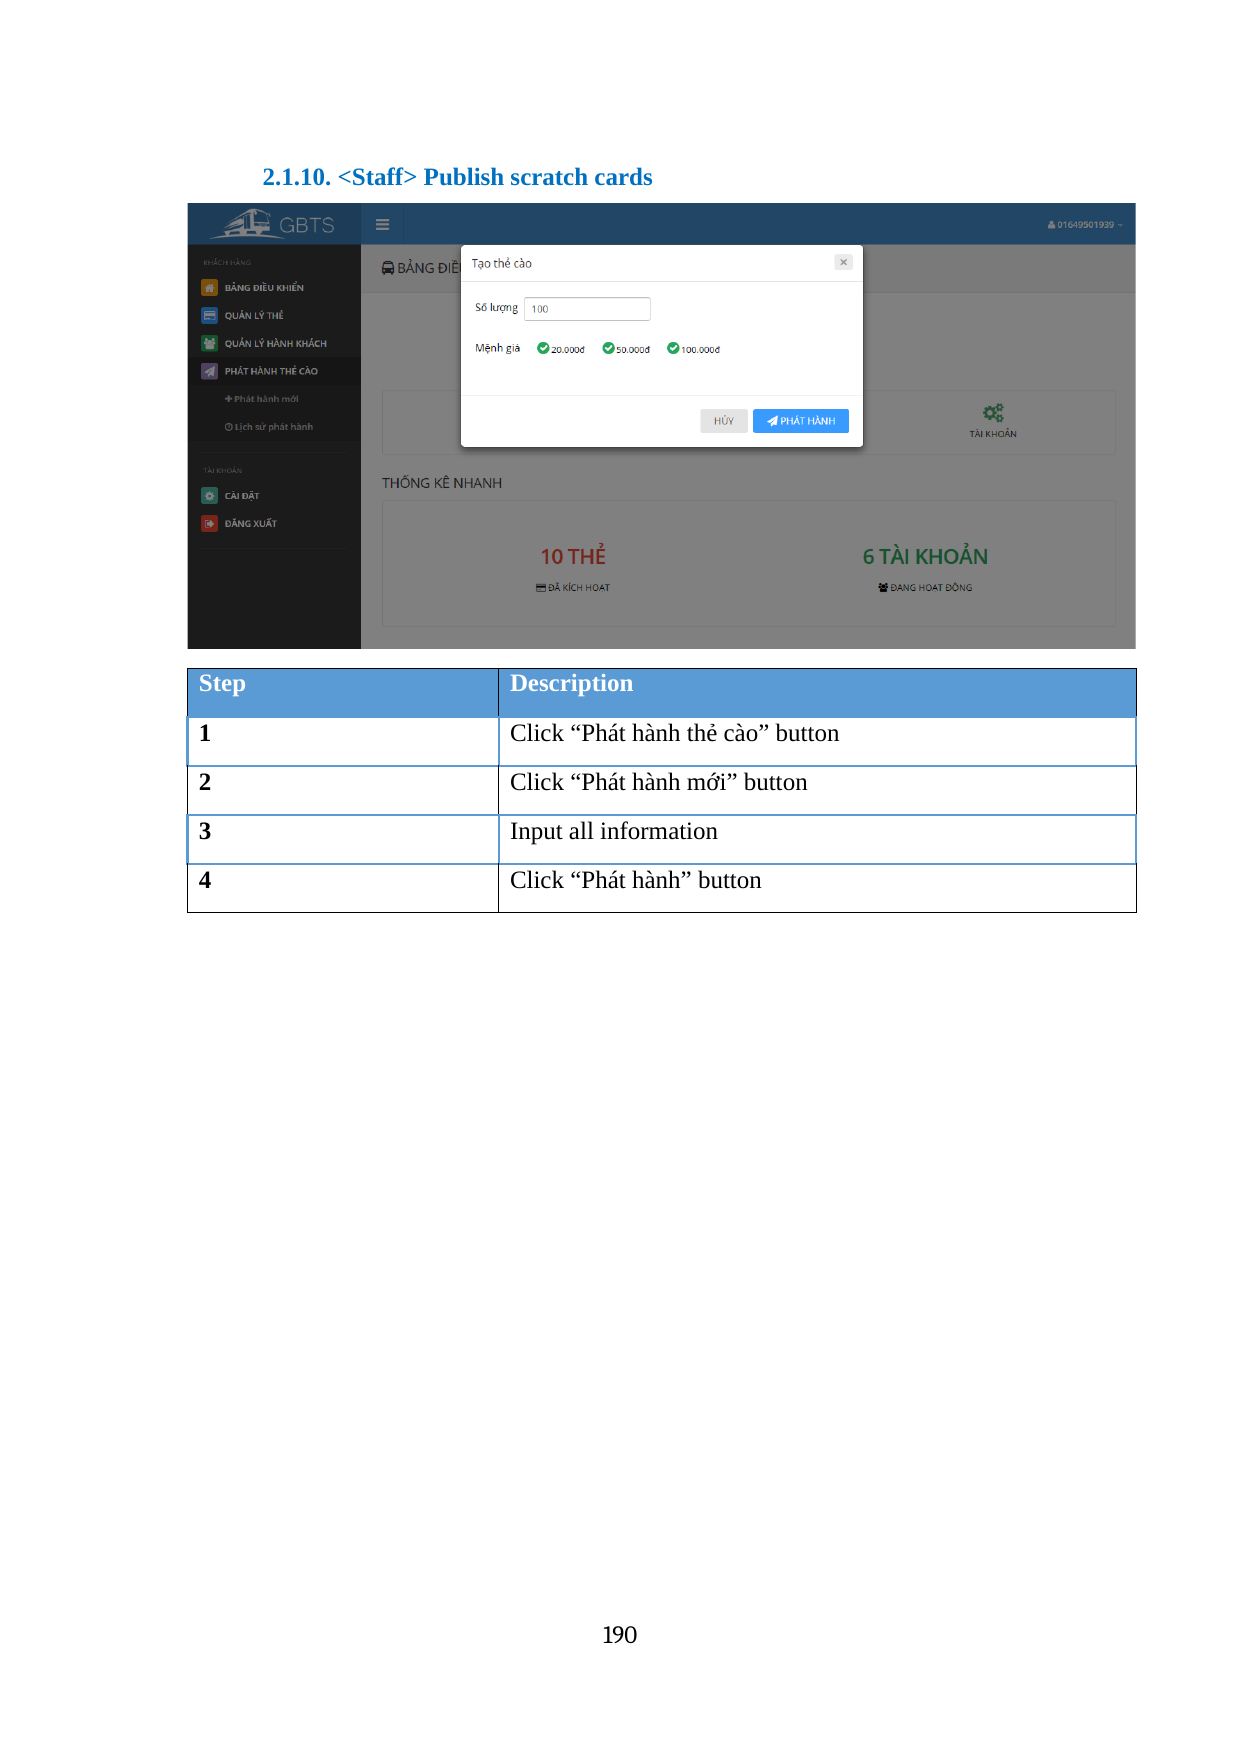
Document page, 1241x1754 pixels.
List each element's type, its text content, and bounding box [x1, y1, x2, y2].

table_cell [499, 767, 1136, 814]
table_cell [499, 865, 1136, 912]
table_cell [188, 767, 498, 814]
text <Staff> Publish scratch cards [262, 162, 1053, 191]
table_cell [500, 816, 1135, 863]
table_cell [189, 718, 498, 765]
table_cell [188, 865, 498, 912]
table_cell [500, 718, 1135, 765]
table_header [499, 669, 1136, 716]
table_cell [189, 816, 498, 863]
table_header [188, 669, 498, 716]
picture [187, 203, 1136, 649]
